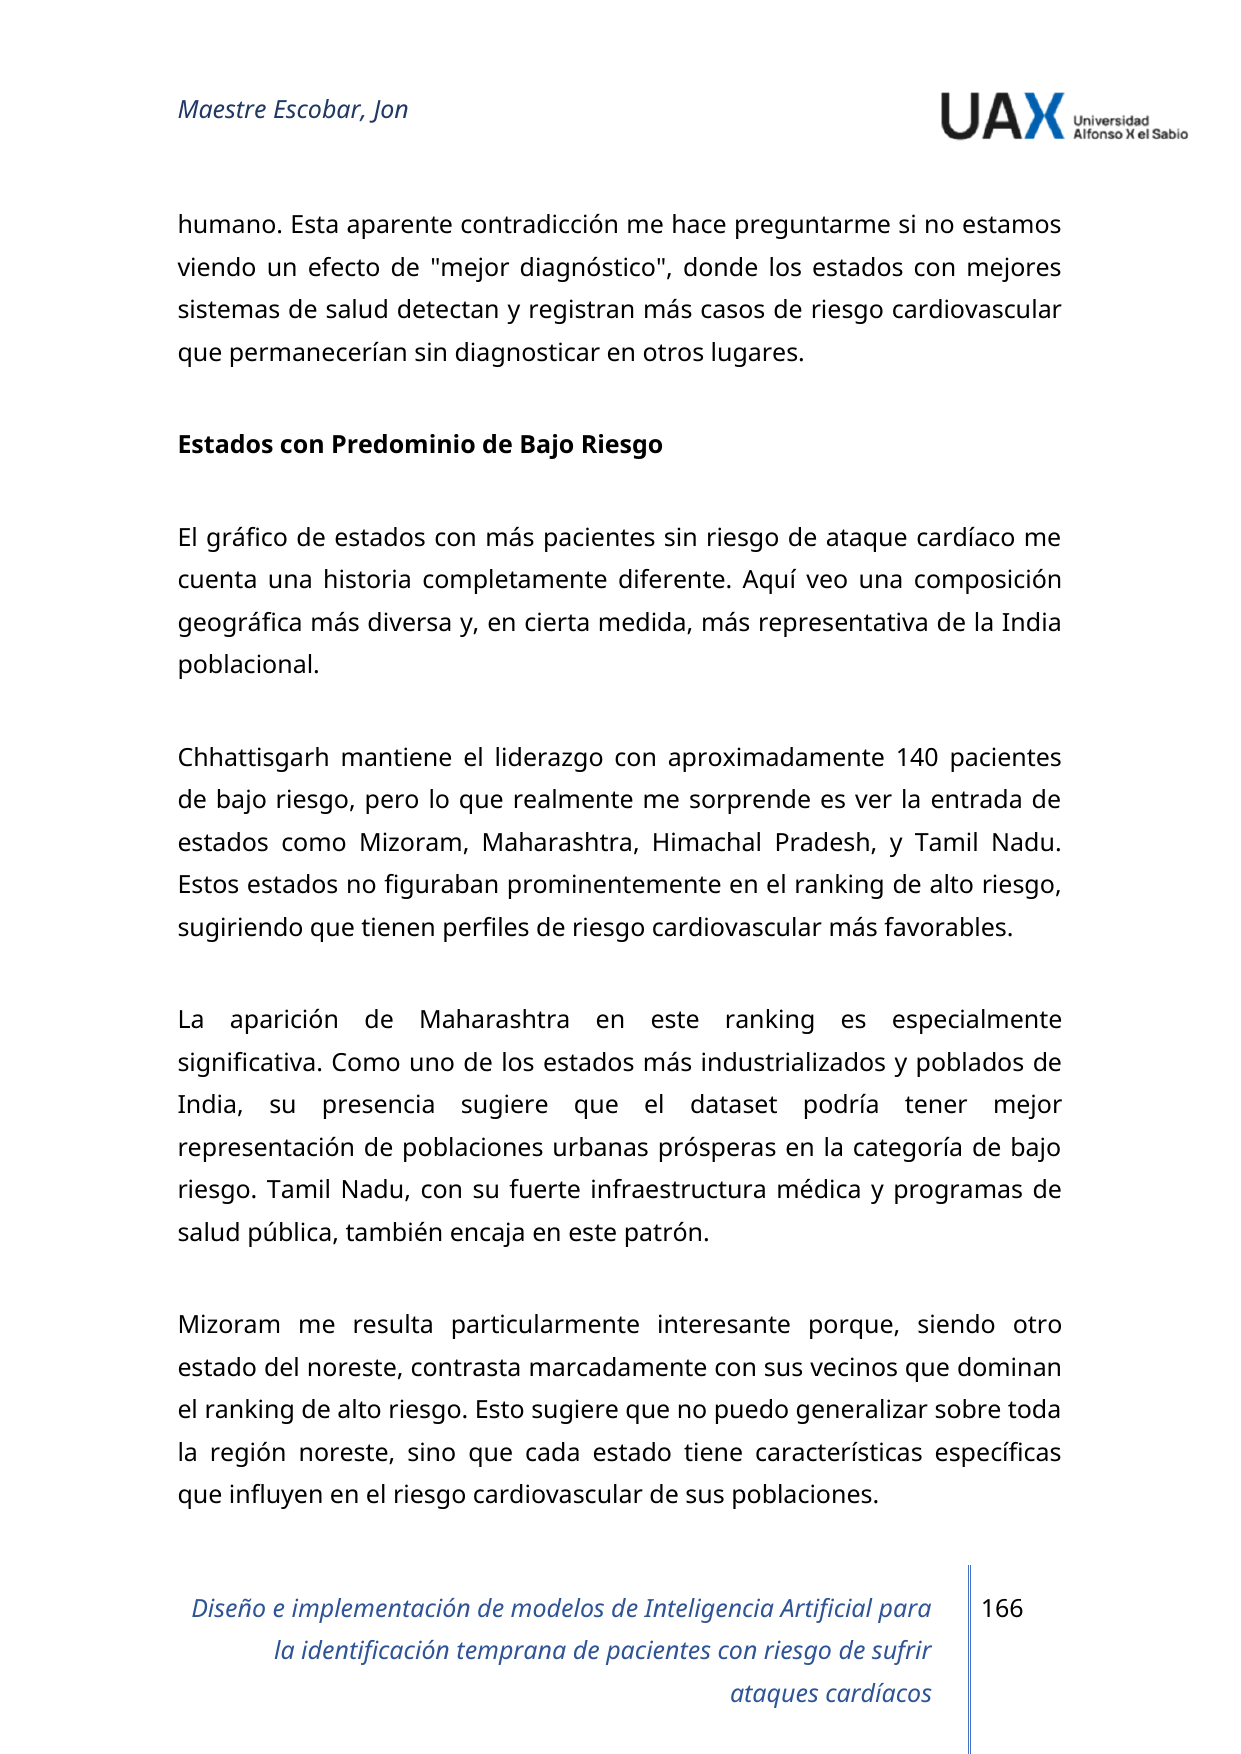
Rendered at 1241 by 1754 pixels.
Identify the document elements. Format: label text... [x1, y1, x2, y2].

text El gráfico de estados con más pacientes sin riesgo de ataque cardíaco me cuenta una historia completamente diferente. Aquí veo una composición geográfica más diversa y, en cierta medida, más representativa de la India poblacional. [177, 519, 1063, 681]
picture [940, 89, 1192, 144]
text La aparición de Maharashtra en este ranking es especialmente significativa. Como uno de los estados más industrializados y poblados de India, su presencia sugiere que el dataset podría tener mejor representación de poblaciones urbanas prósperas en la categoría de bajo riesgo. Tamil Nadu, con su fuerte infraestructura médica y programas de salud pública, también encaja en este patrón. [177, 1002, 1063, 1248]
text Chhattisgarh mantiene el liderazgo con aproximadamente 140 pacientes de bajo riesgo, pero lo que realmente me sorprende es ver la entrada de estados como Mizoram, Maharashtra, Himachal Pradesh, y Tamil Nadu. Estos estados no figuraban prominentemente en el ranking de alto riesgo, sugiriendo que tienen perfiles de riesgo cardiovascular más favorables. [177, 739, 1063, 943]
text Estados con Predominio de Bajo Riesgo [177, 427, 1063, 461]
text Mizoram me resulta particularmente interesante porque, siendo otro estado del noreste, contrasta marcadamente con sus vecinos que dominan el ranking de alto riesgo. Esto sugiere que no puedo generalizar sobre toda la región noreste, sino que cada estado tiene características específicas que influyen en el riesgo cardiovascular de sus poblaciones. [177, 1307, 1063, 1511]
